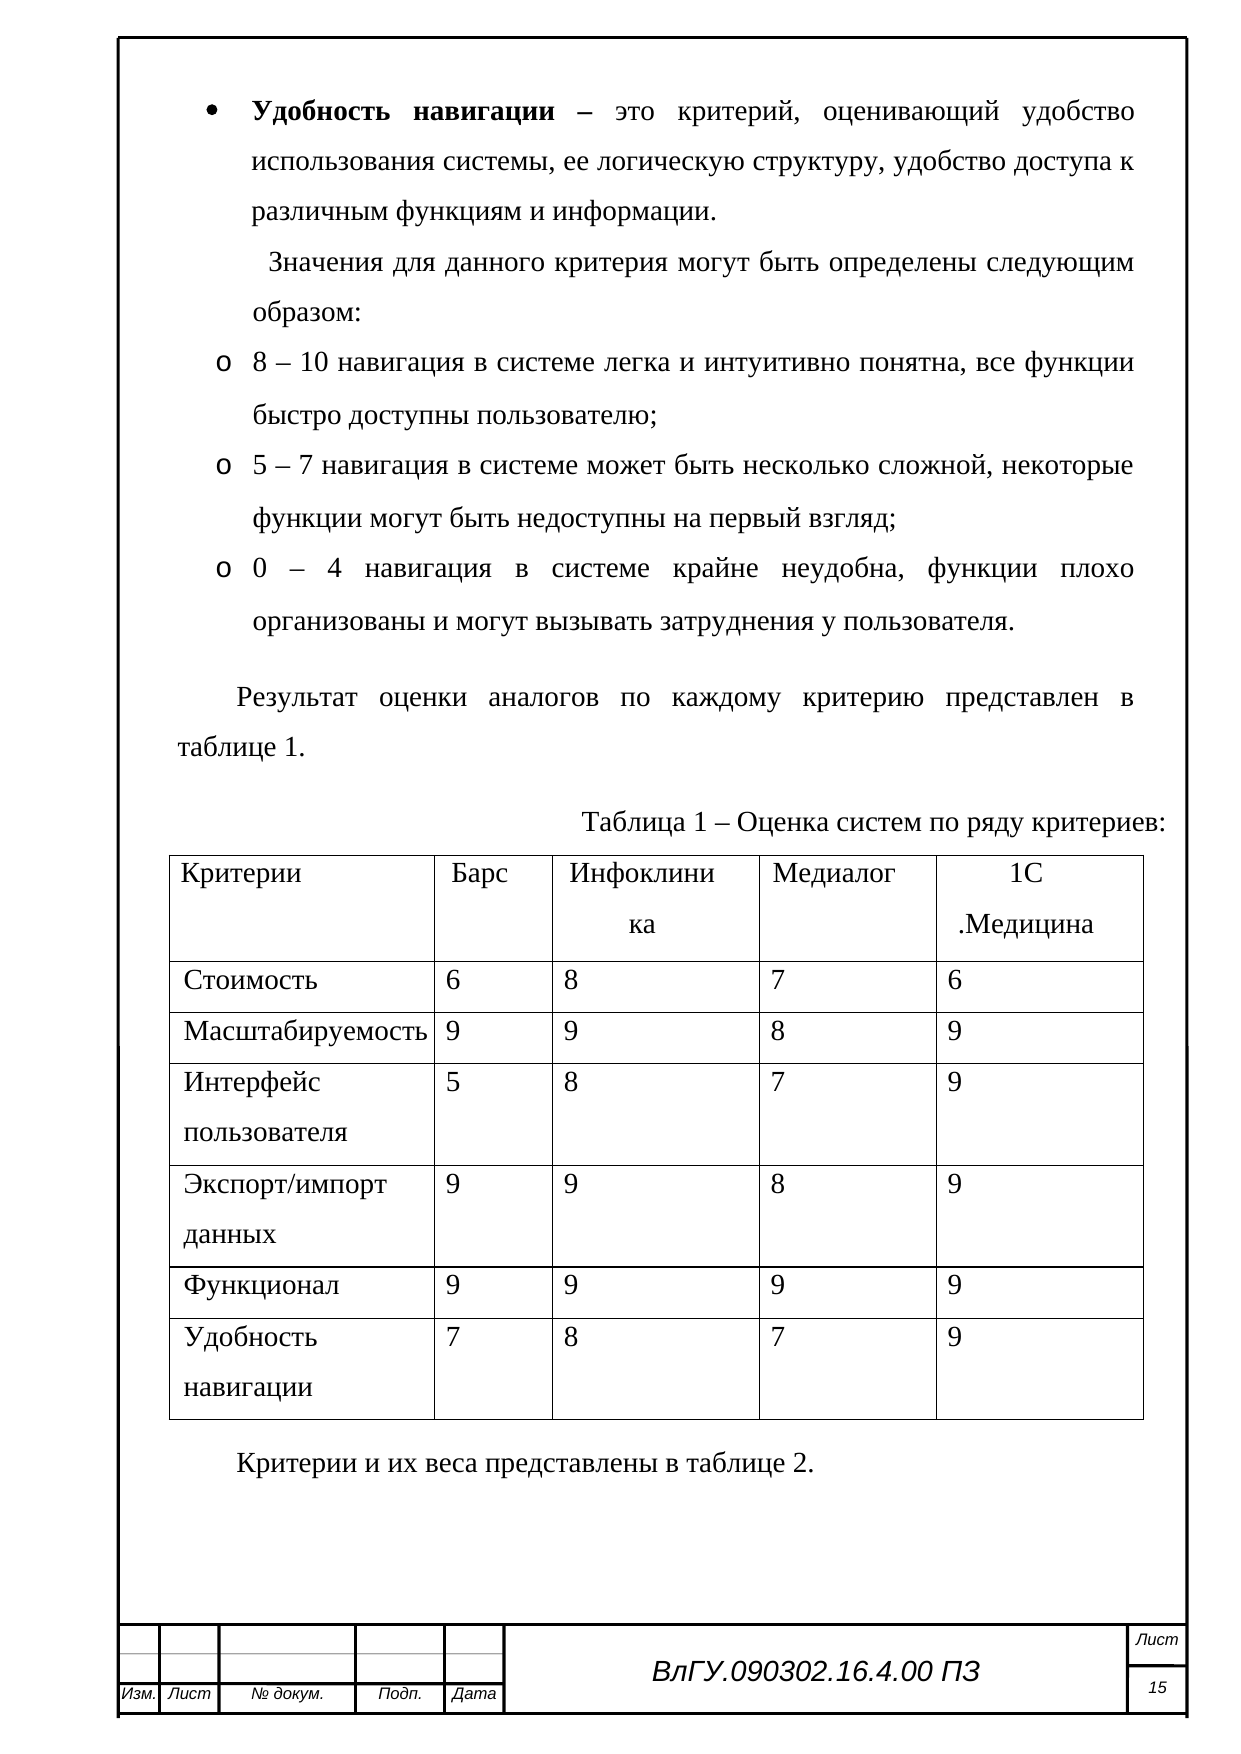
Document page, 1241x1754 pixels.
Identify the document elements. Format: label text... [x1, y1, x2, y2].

table_cell Стоимость [170, 962, 434, 1012]
table_cell 8 [553, 1064, 759, 1165]
table_cell 7 [760, 1064, 936, 1165]
table_cell 7 [760, 1319, 936, 1419]
table_header 1C.Медицина [937, 856, 1143, 961]
table_header Барс [435, 856, 552, 961]
list 8 – 10 навигация в системе легка и интуитивно понятна, все функции быстро доступны пользователю; [215, 344, 1135, 431]
table_cell 8 [760, 1013, 936, 1063]
table_cell 6 [937, 962, 1143, 1012]
list Значения для данного критерия могут быть определены следующим образом: [252, 244, 1135, 327]
table_cell 8 [553, 1319, 759, 1419]
text Результат оценки аналогов по каждому критерию представлен в таблице 1. [177, 679, 1135, 762]
table_cell Экспорт/импорт данных [170, 1166, 434, 1266]
table_cell Удобность навигации [170, 1319, 434, 1419]
list Удобность навигации – это критерий, оценивающий удобство использования системы, ее логическую структуру, удобство доступа к различным функциям и информации. [207, 93, 1135, 227]
table_cell 7 [760, 962, 936, 1012]
list 0 – 4 навигация в системе крайне неудобна, функции плохо организованы и могут вызывать затруднения у пользователя. [215, 551, 1135, 637]
table_cell 5 [435, 1064, 552, 1165]
table_cell 6 [435, 962, 552, 1012]
table_header Медиалог [760, 856, 936, 961]
table_cell 8 [760, 1166, 936, 1266]
table_cell 7 [435, 1319, 552, 1419]
table_header Инфоклиника [553, 856, 759, 961]
table_cell 9 [553, 1268, 759, 1318]
text Таблица 1 – Оценка систем по ряду критериев: [133, 804, 1167, 838]
table_cell 9 [553, 1166, 759, 1266]
table_cell 9 [937, 1064, 1143, 1165]
table_cell 9 [760, 1268, 936, 1318]
table_cell 9 [435, 1013, 552, 1063]
table_cell Интерфейс пользователя [170, 1064, 434, 1165]
table_cell 9 [553, 1013, 759, 1063]
text Критерии и их веса представлены в таблице 2. [177, 1445, 1135, 1479]
table_cell 9 [937, 1166, 1143, 1266]
table_cell 9 [435, 1166, 552, 1266]
table_cell 9 [435, 1268, 552, 1318]
table_cell 9 [937, 1268, 1143, 1318]
table_header Критерии [170, 856, 434, 961]
list 5 – 7 навигация в системе может быть несколько сложной, некоторые функции могут быть недоступны на первый взгляд; [215, 447, 1135, 534]
table_cell Функционал [170, 1268, 434, 1318]
table_cell 9 [937, 1319, 1143, 1419]
table_cell 9 [937, 1013, 1143, 1063]
table_cell Масштабируемость [170, 1013, 434, 1063]
table_cell 8 [553, 962, 759, 1012]
